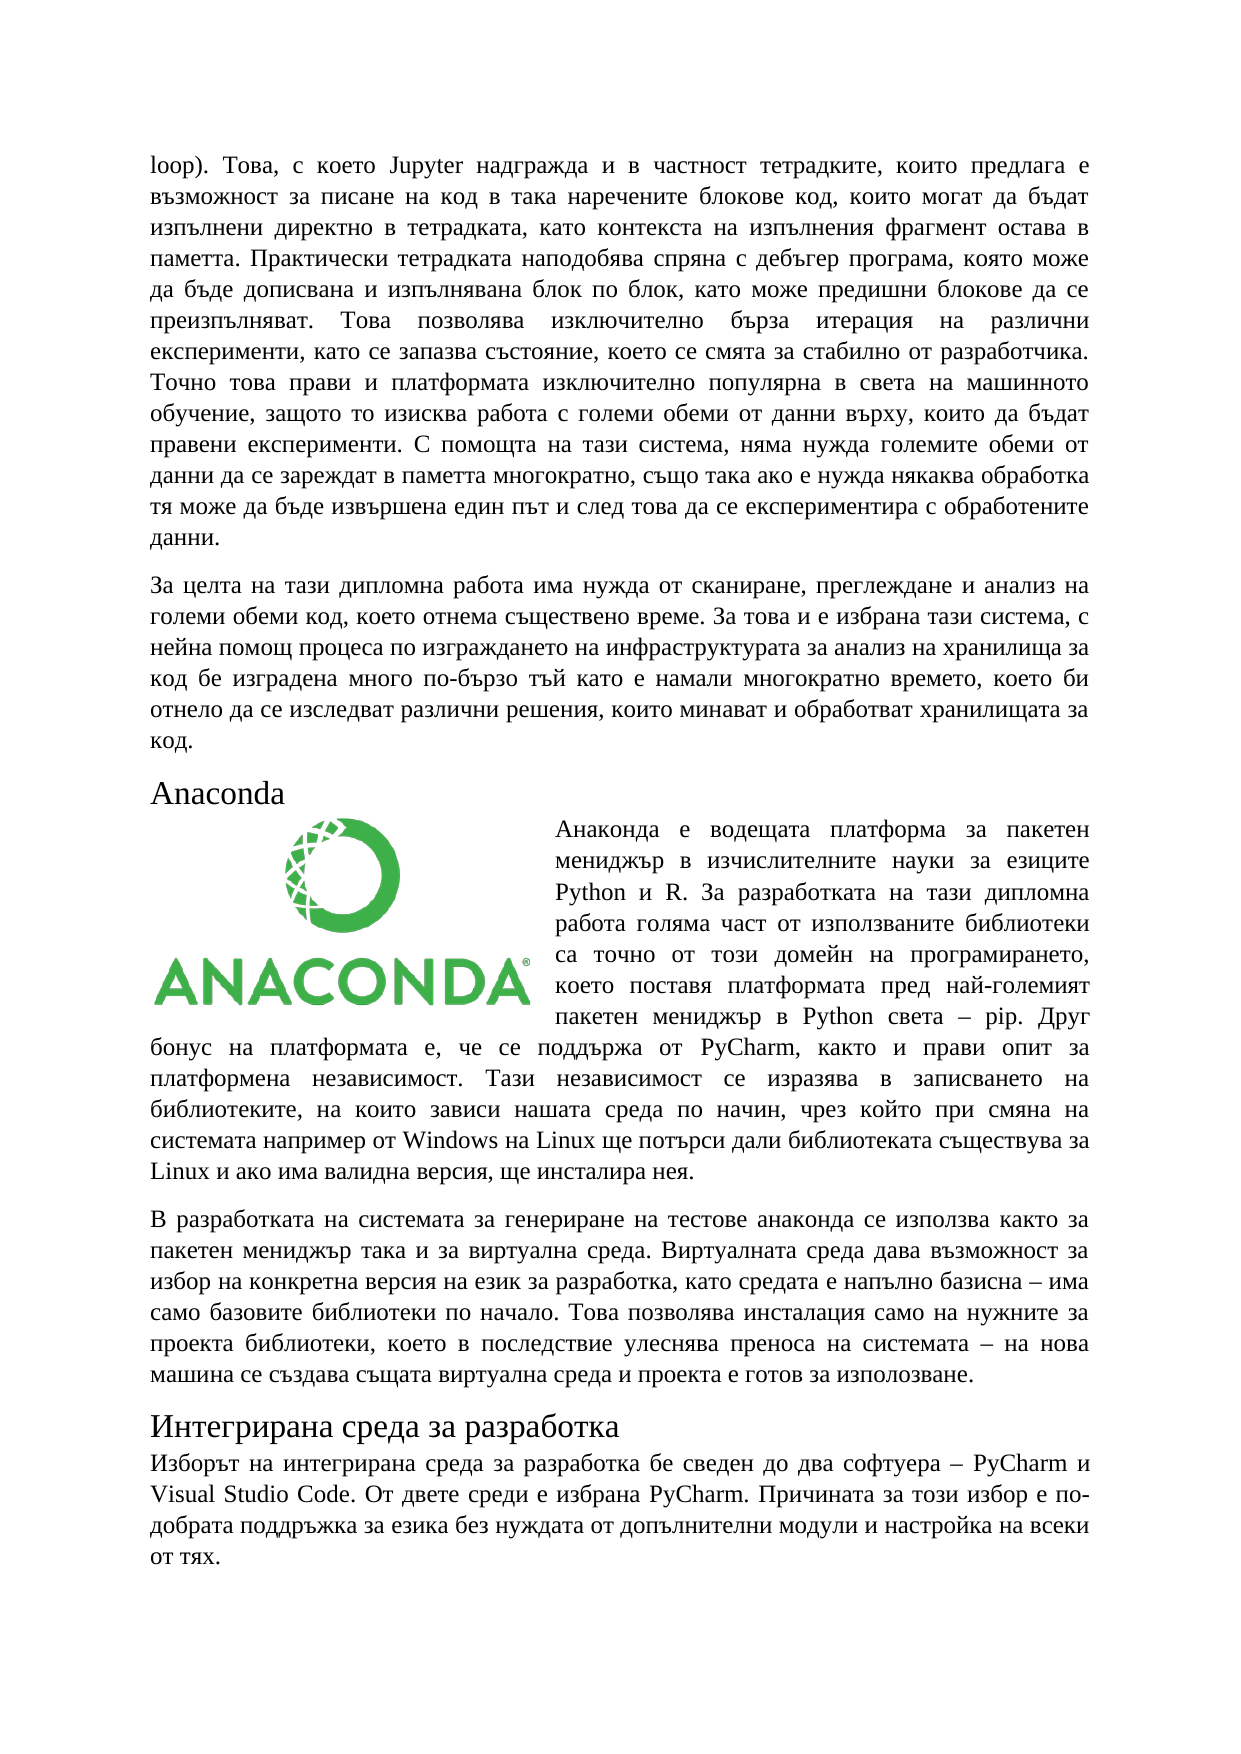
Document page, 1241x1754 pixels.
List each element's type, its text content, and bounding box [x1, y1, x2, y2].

subtitle Anaconda [150, 773, 1090, 811]
text Анаконда е водещата платформа за пакетен мениджър в изчислителните науки за езиците Python и R. За разработката на тази дипломна работа голяма част от използваните библиотеки са точно от този домейн на програмирането, което поставя платформата пред най-големият пакетен мениджър в Python света – pip. Друг бонус на платформата е, че се поддържа от PyCharm, както и прави опит за платформена независимост. Тази независимост се изразява в записването на библиотеките, на които зависи нашата среда по начин, чрез който при смяна на системата например от Windows на Linux ще потърси дали библиотеката съществува за Linux и ако има валидна версия, ще инсталира нея. [150, 814, 1090, 1185]
picture [150, 815, 537, 1008]
text За целта на тази дипломна работа има нужда от сканиране, преглеждане и анализ на големи обеми код, което отнема съществено време. За това и е избрана тази система, с нейна помощ процеса по изграждането на инфраструктурата за анализ на хранилища за код бе изградена много по-бързо тъй като е намали многократно времето, което би отнело да се изследват различни решения, които минават и обработват хранилищата за код. [150, 570, 1090, 754]
text В разработката на системата за генериране на тестове анаконда се използва както за пакетен мениджър така и за виртуална среда. Виртуалната среда дава възможност за избор на конкретна версия на език за разработка, като средата е напълно базисна – има само базовите библиотеки по начало. Това позволява инсталация само на нужните за проекта библиотеки, което в последствие улеснява преноса на системата – на нова машина се създава същата виртуална среда и проекта е готов за изполозване. [150, 1204, 1090, 1388]
text Изборът на интегрирана среда за разработка бе сведен до два софтуера – PyCharm и Visual Studio Code. От двете среди е избрана PyCharm. Причината за този избор е по-добрата поддръжка за езика без нуждата от допълнителни модули и настройка на всеки от тях. [150, 1448, 1090, 1570]
subtitle Интегрирана среда за разработка [150, 1407, 1090, 1445]
